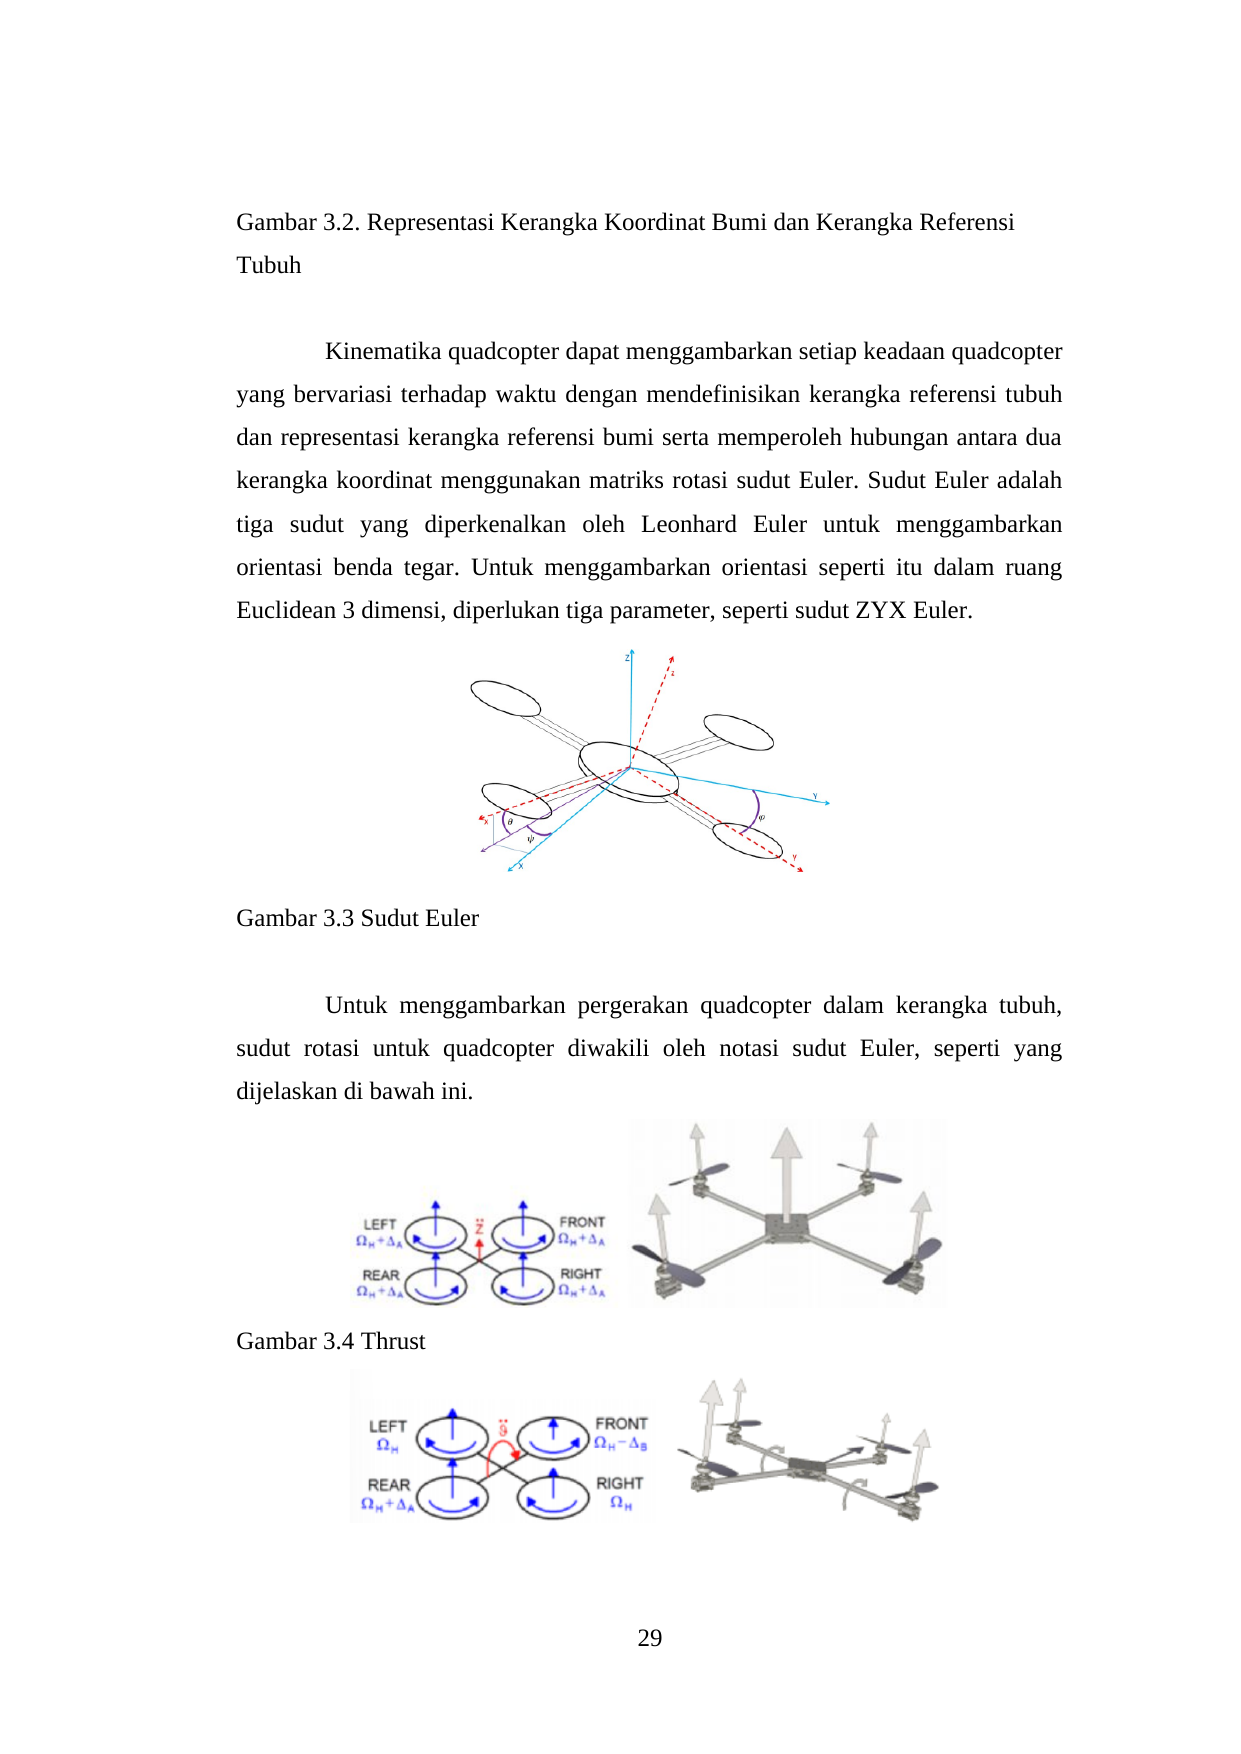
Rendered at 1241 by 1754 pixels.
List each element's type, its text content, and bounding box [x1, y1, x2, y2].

subtitle Gambar 3.2. Representasi Kerangka Koordinat Bumi dan Kerangka Referensi Tubuh [236, 207, 1063, 279]
text Kinematika quadcopter dapat menggambarkan setiap keadaan quadcopter yang bervariasi terhadap waktu dengan mendefinisikan kerangka referensi tubuh dan representasi kerangka referensi bumi serta memperoleh hubungan antara dua kerangka koordinat menggunakan matriks rotasi sudut Euler. Sudut Euler adalah tiga sudut yang diperkenalkan oleh Leonhard Euler untuk menggambarkan orientasi benda tegar. Untuk menggambarkan orientasi seperti itu dalam ruang Euclidean 3 dimensi, diperlukan tiga parameter, seperti sudut ZYX Euler. [236, 336, 1063, 624]
picture [349, 1369, 950, 1523]
picture [349, 1119, 950, 1308]
subtitle Gambar 3.4 Thrust [236, 1326, 1063, 1355]
subtitle Gambar 3.3 Sudut Euler [236, 903, 1063, 932]
text Untuk menggambarkan pergerakan quadcopter dalam kerangka tubuh, sudut rotasi untuk quadcopter diwakili oleh notasi sudut Euler, seperti yang dijelaskan di bawah ini. [236, 990, 1063, 1105]
picture [462, 638, 838, 885]
